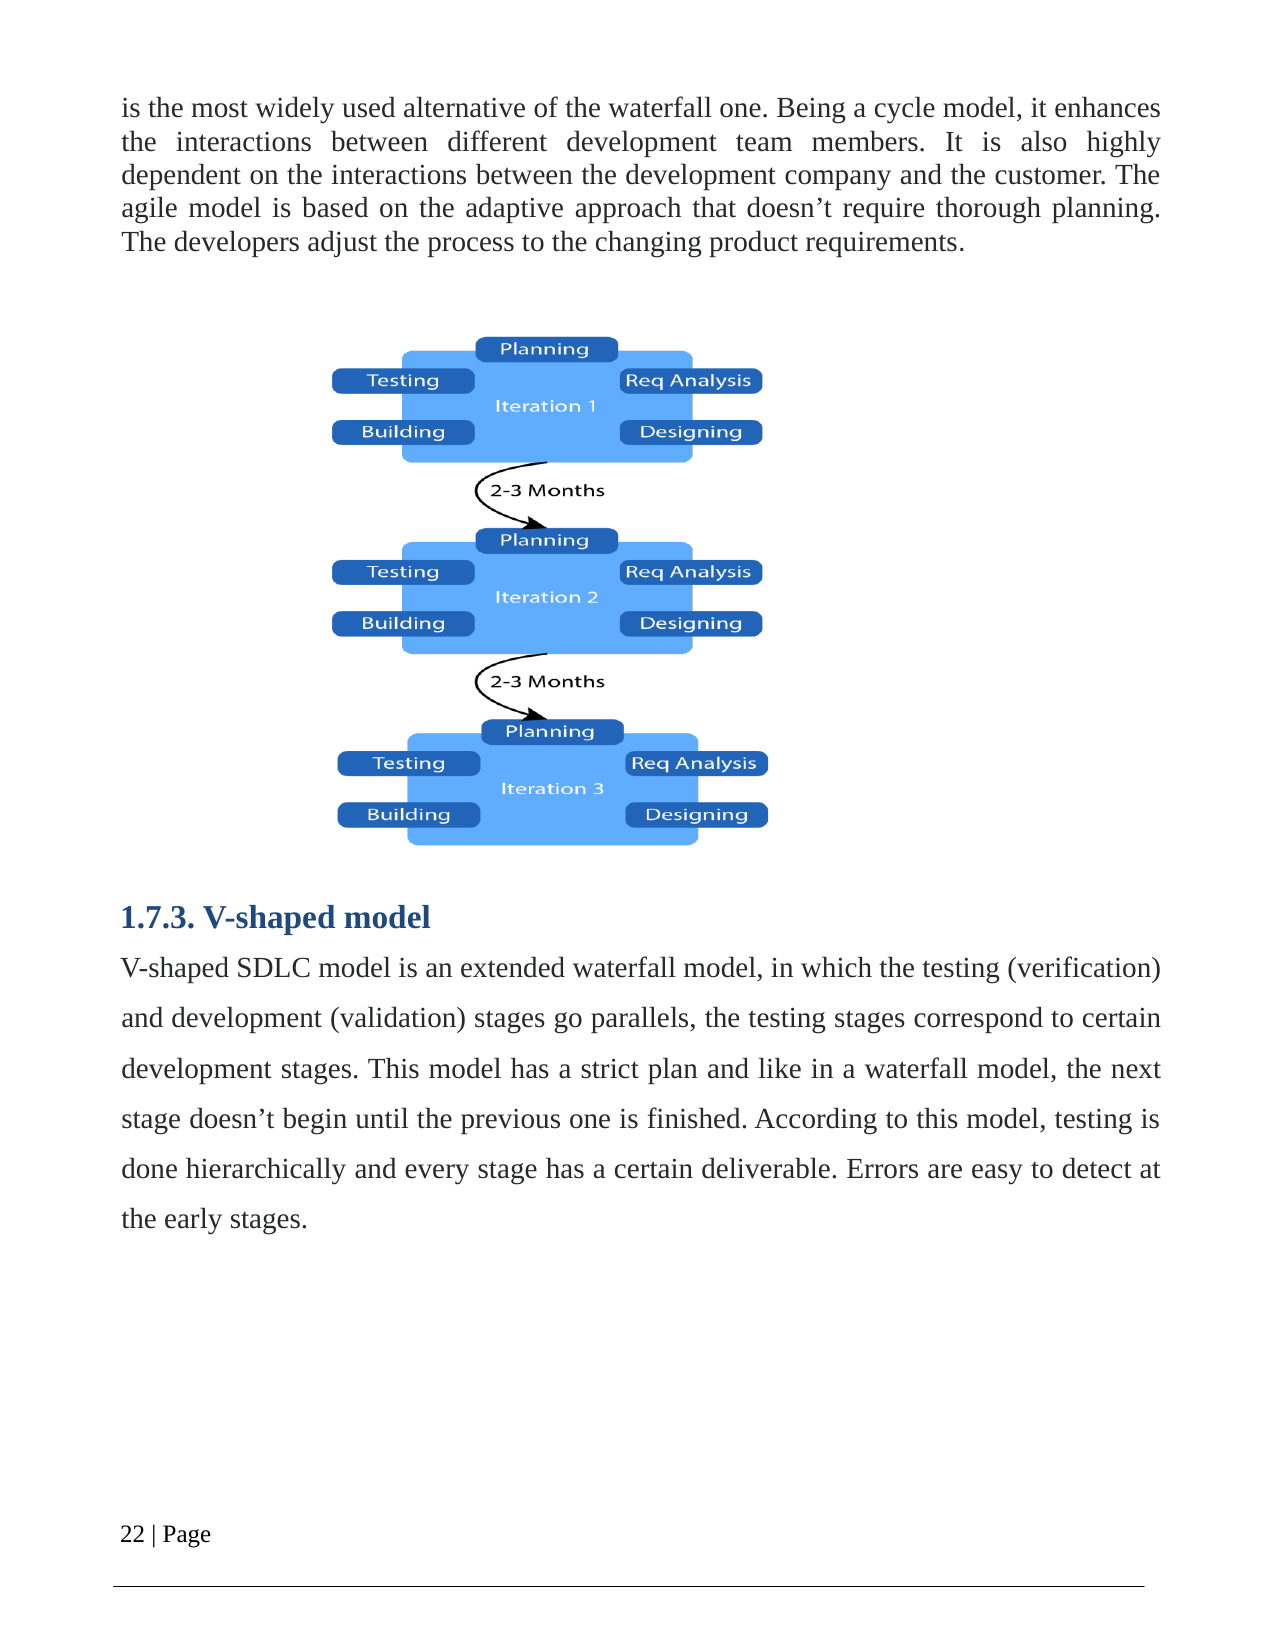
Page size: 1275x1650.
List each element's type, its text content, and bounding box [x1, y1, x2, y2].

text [120, 91, 1162, 257]
subtitle 1.7.3. V-shaped model [120, 897, 1275, 935]
picture [243, 294, 856, 888]
text V-shaped SDLC model is an extended waterfall model, in which the testing (verification) and development (validation) stages go parallels, the testing stages correspond to certain development stages. This model has a strict plan and like in a waterfall model, the next stage doesn’t begin until the previous one is finished. According to this model, testing is done hierarchically and every stage has a certain deliverable. Errors are easy to detect at the early stages. [120, 950, 1162, 1235]
